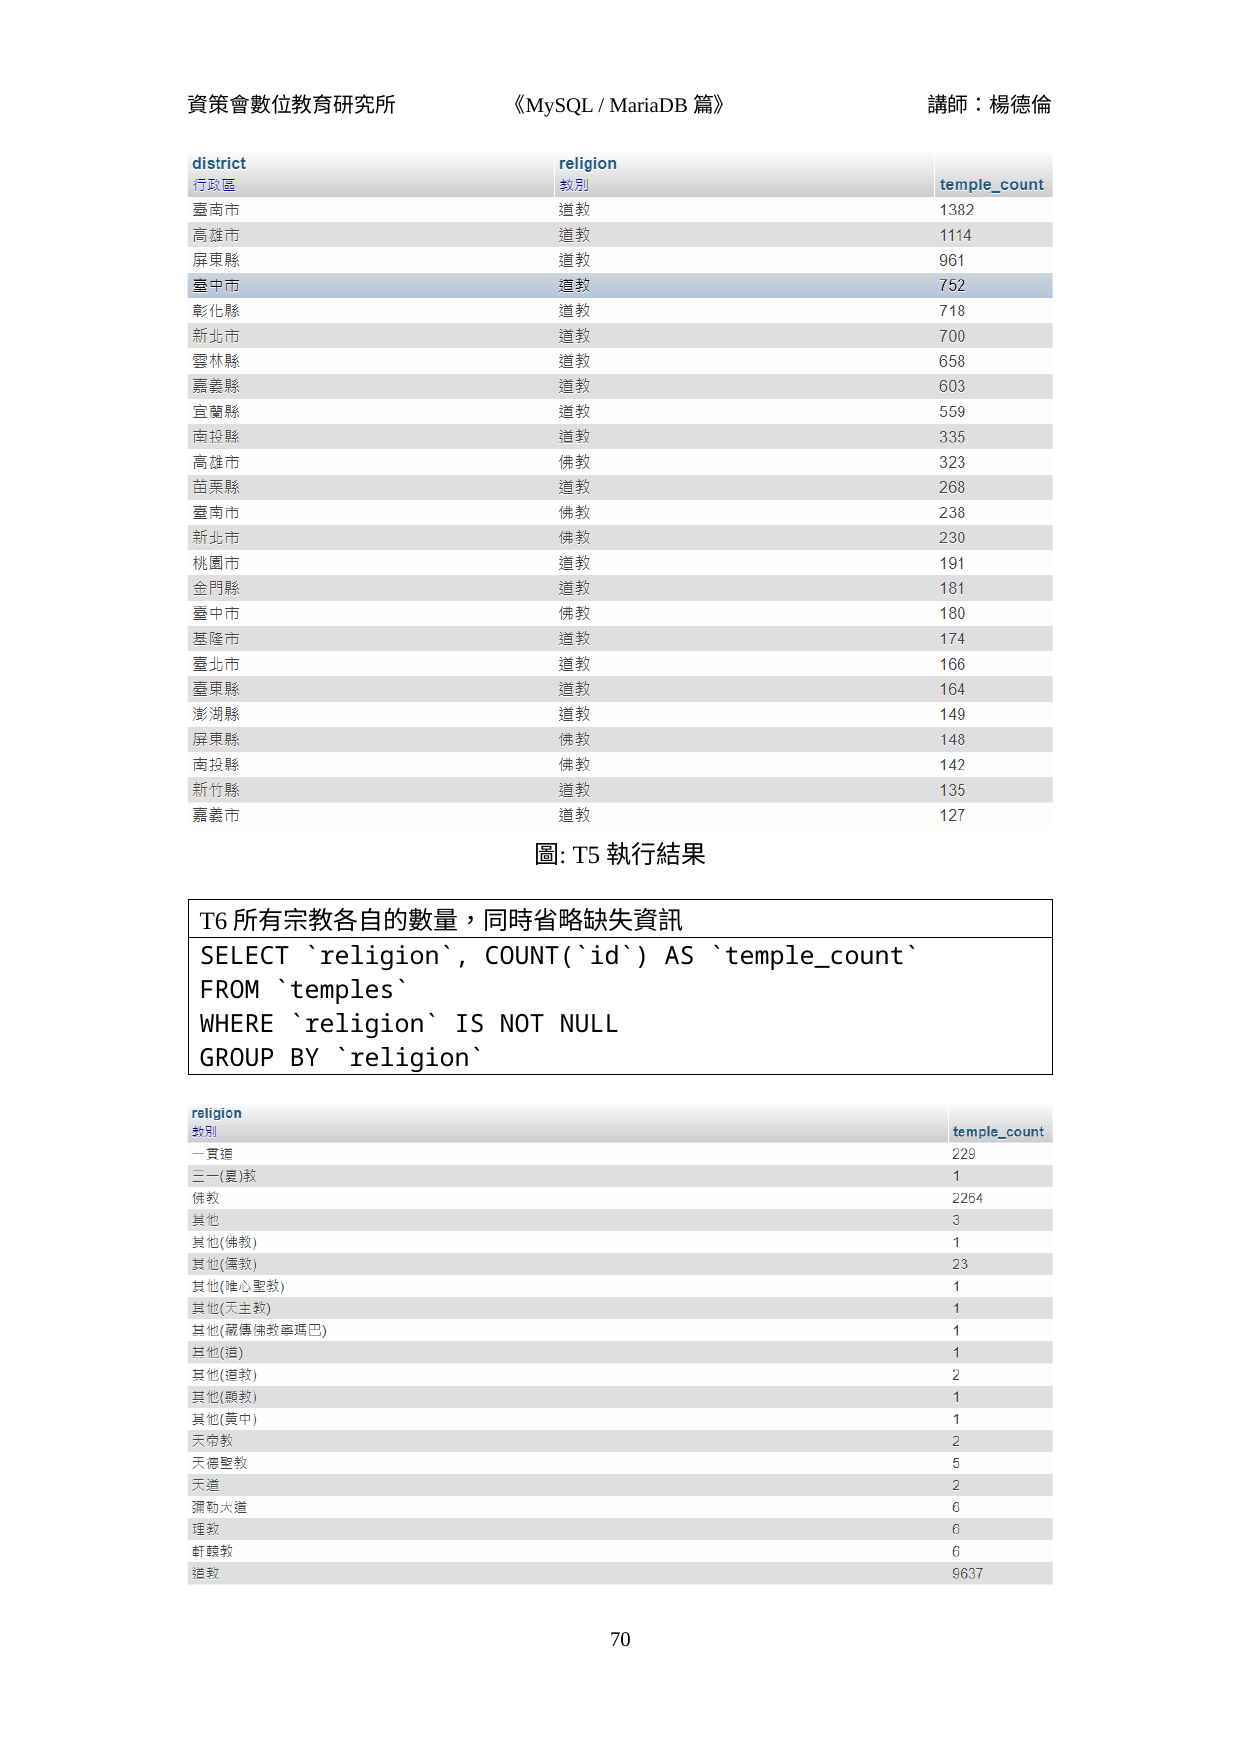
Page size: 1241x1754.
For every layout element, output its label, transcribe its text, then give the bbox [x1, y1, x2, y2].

text 圖: T5 執行結果 [187, 835, 1053, 871]
table_cell SELECT `religion`, COUNT(`id`) AS `temple_count` FROM `temples` WHERE `religion` IS NOT NULL GROUP BY `religion` [189, 938, 1052, 1074]
picture [187, 1103, 1053, 1590]
picture [187, 150, 1053, 835]
table_header T6 所有宗教各自的數量，同時省略缺失資訊 [189, 900, 1052, 937]
